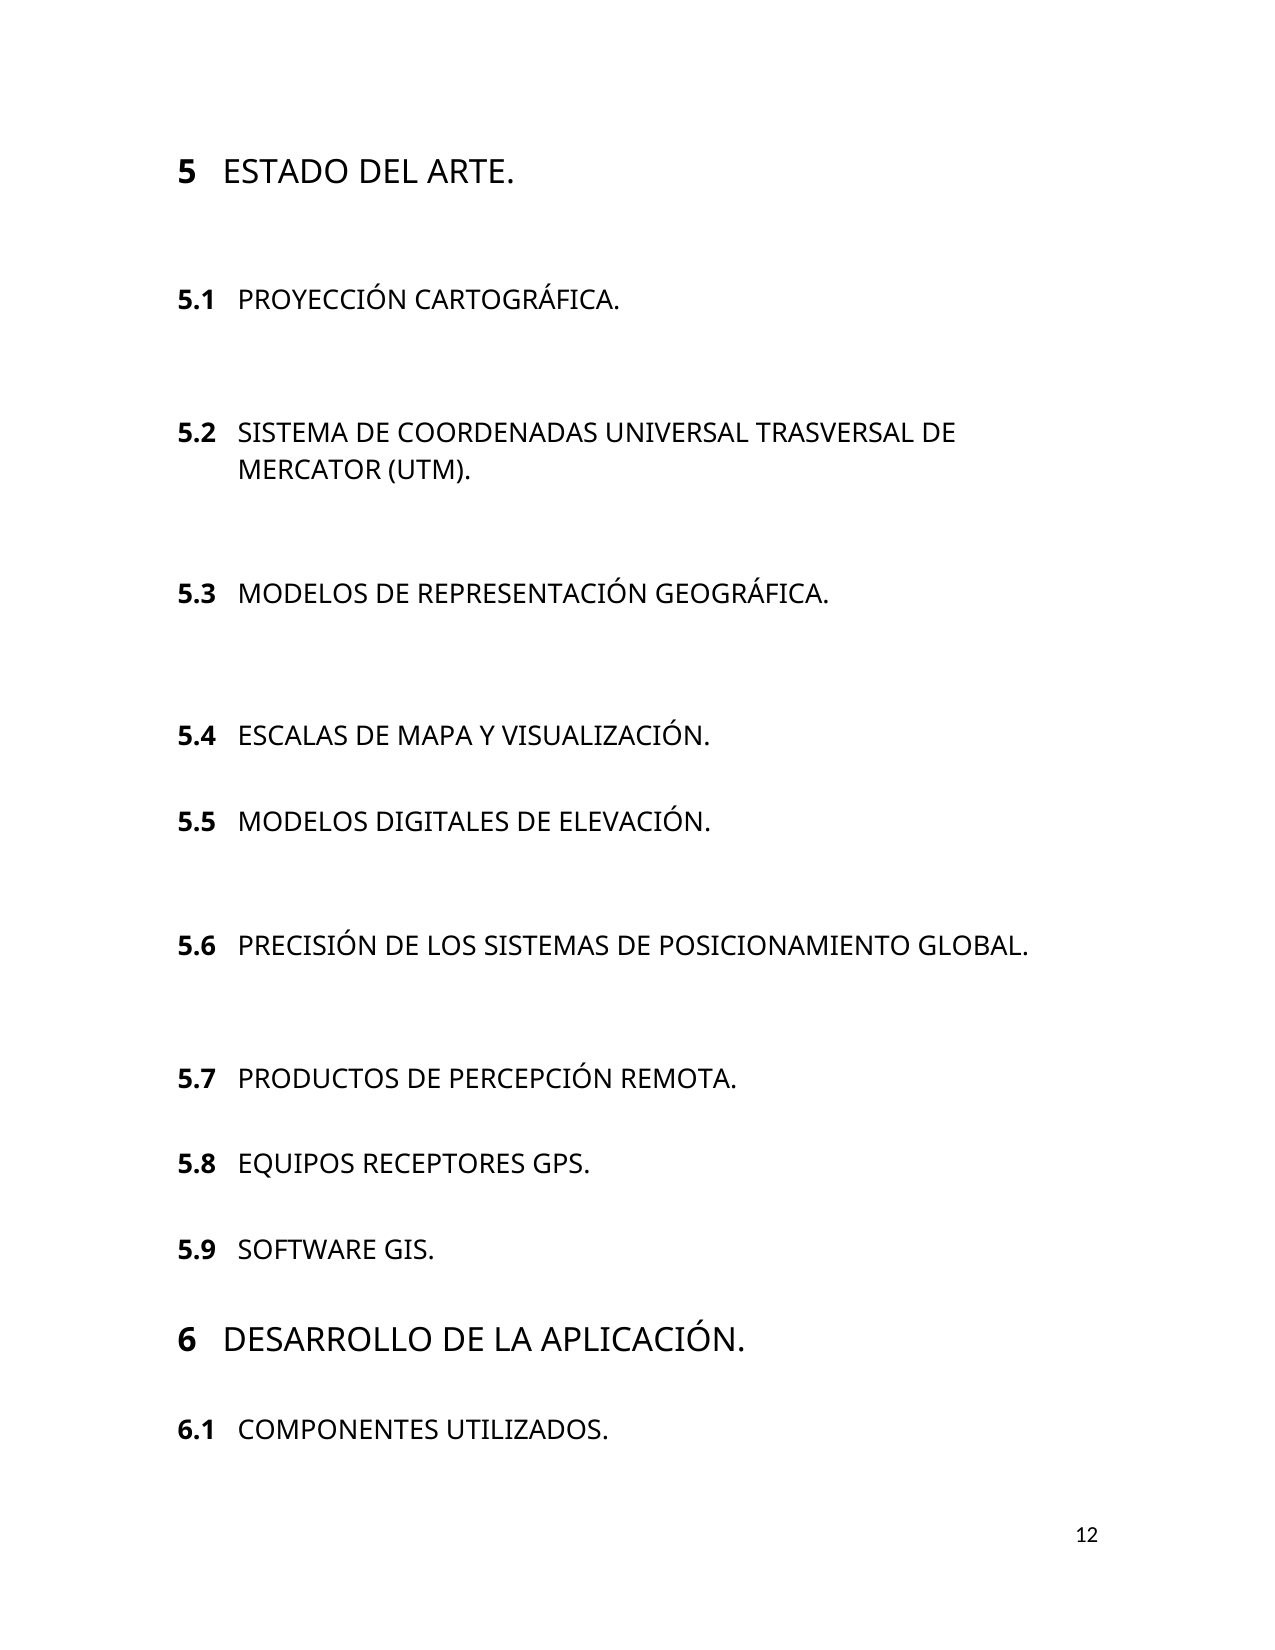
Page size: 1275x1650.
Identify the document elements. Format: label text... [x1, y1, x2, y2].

subtitle ESCALAS DE MAPA Y VISUALIZACIÓN. [177, 717, 1098, 753]
subtitle PRODUCTOS DE PERCEPCIÓN REMOTA. [177, 1059, 1098, 1096]
subtitle PRECISIÓN DE LOS SISTEMAS DE POSICIONAMIENTO GLOBAL. [177, 926, 1098, 963]
subtitle COMPONENTES UTILIZADOS. [177, 1411, 1098, 1447]
subtitle SISTEMA DE COORDENADAS UNIVERSAL TRASVERSAL DE MERCATOR (UTM). [177, 413, 1098, 487]
subtitle ESTADO DEL ARTE. [177, 148, 1098, 193]
subtitle PROYECCIÓN CARTOGRÁFICA. [177, 280, 1098, 317]
subtitle MODELOS DE REPRESENTACIÓN GEOGRÁFICA. [177, 574, 1098, 611]
subtitle SOFTWARE GIS. [177, 1231, 1098, 1267]
subtitle EQUIPOS RECEPTORES GPS. [177, 1145, 1098, 1182]
subtitle DESARROLLO DE LA APLICACIÓN. [177, 1316, 1098, 1362]
subtitle MODELOS DIGITALES DE ELEVACIÓN. [177, 802, 1098, 839]
